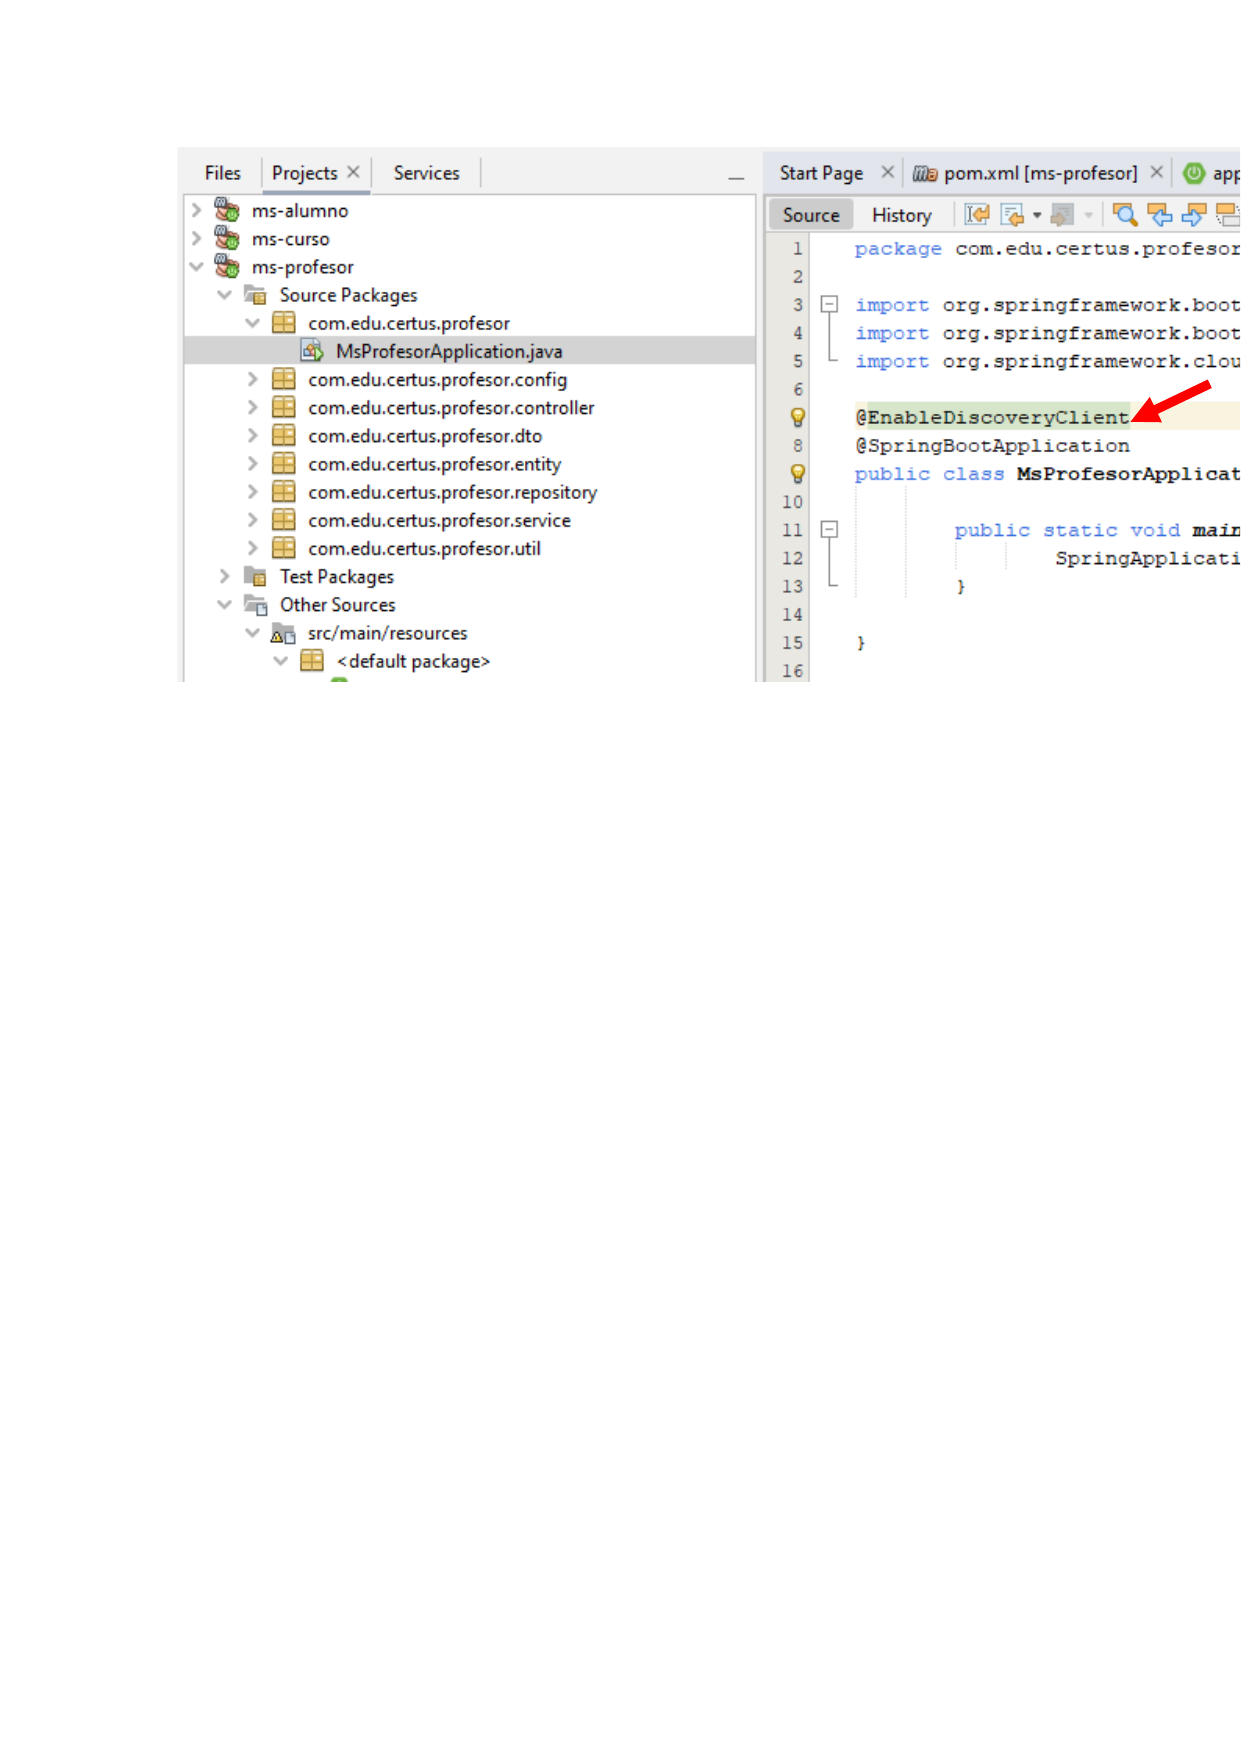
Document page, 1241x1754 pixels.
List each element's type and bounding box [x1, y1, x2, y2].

picture [177, 147, 1241, 682]
